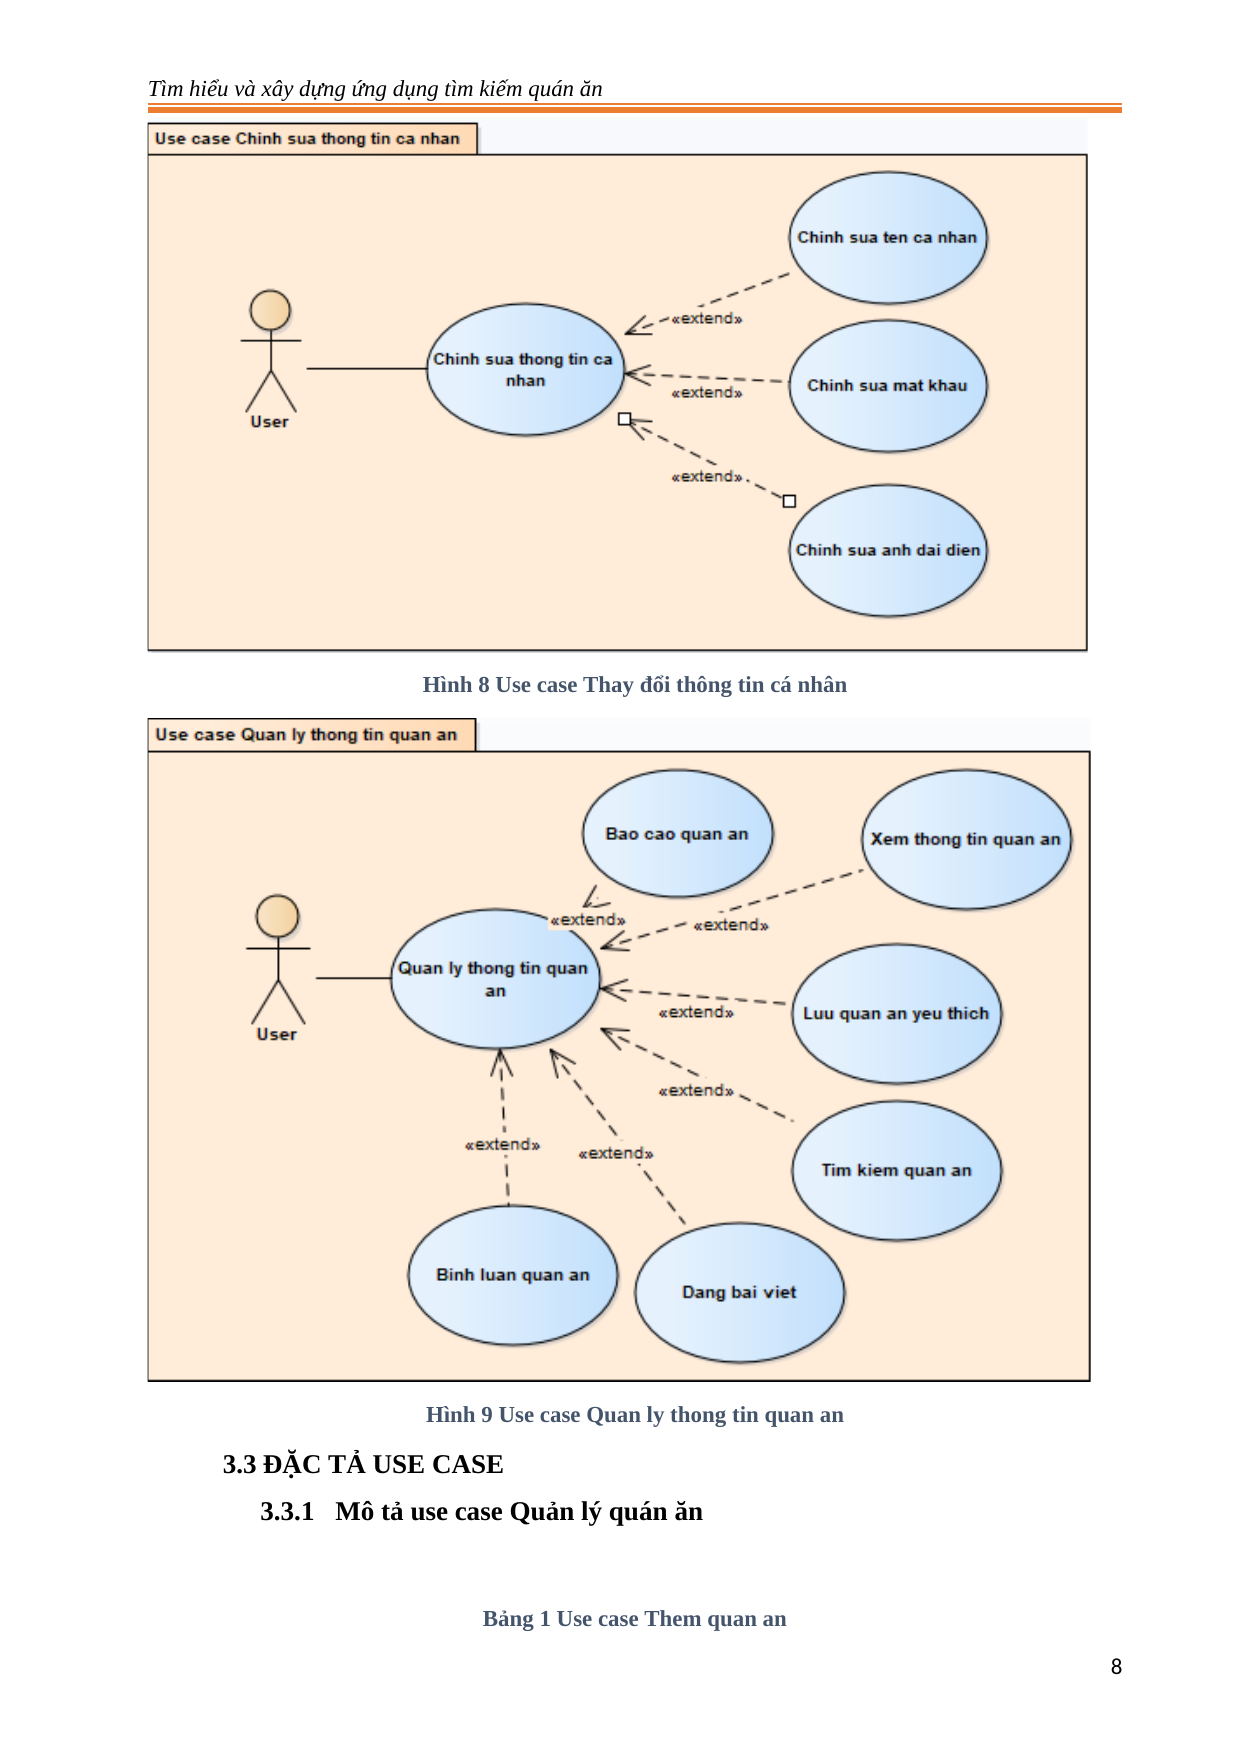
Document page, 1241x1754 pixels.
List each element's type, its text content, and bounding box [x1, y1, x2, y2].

text Bảng 1 Use case Them quan an [148, 1605, 1122, 1631]
picture [147, 118, 1088, 653]
picture [147, 718, 1091, 1382]
text Hình 8 Use case Thay đổi thông tin cá nhân [148, 671, 1122, 698]
text Hình 9 Use case Quan ly thong tin quan an [148, 1401, 1122, 1427]
list Mô tả use case Quản lý quán ăn [260, 1494, 1122, 1526]
list ĐẶC TẢ USE CASE [223, 1448, 1122, 1479]
